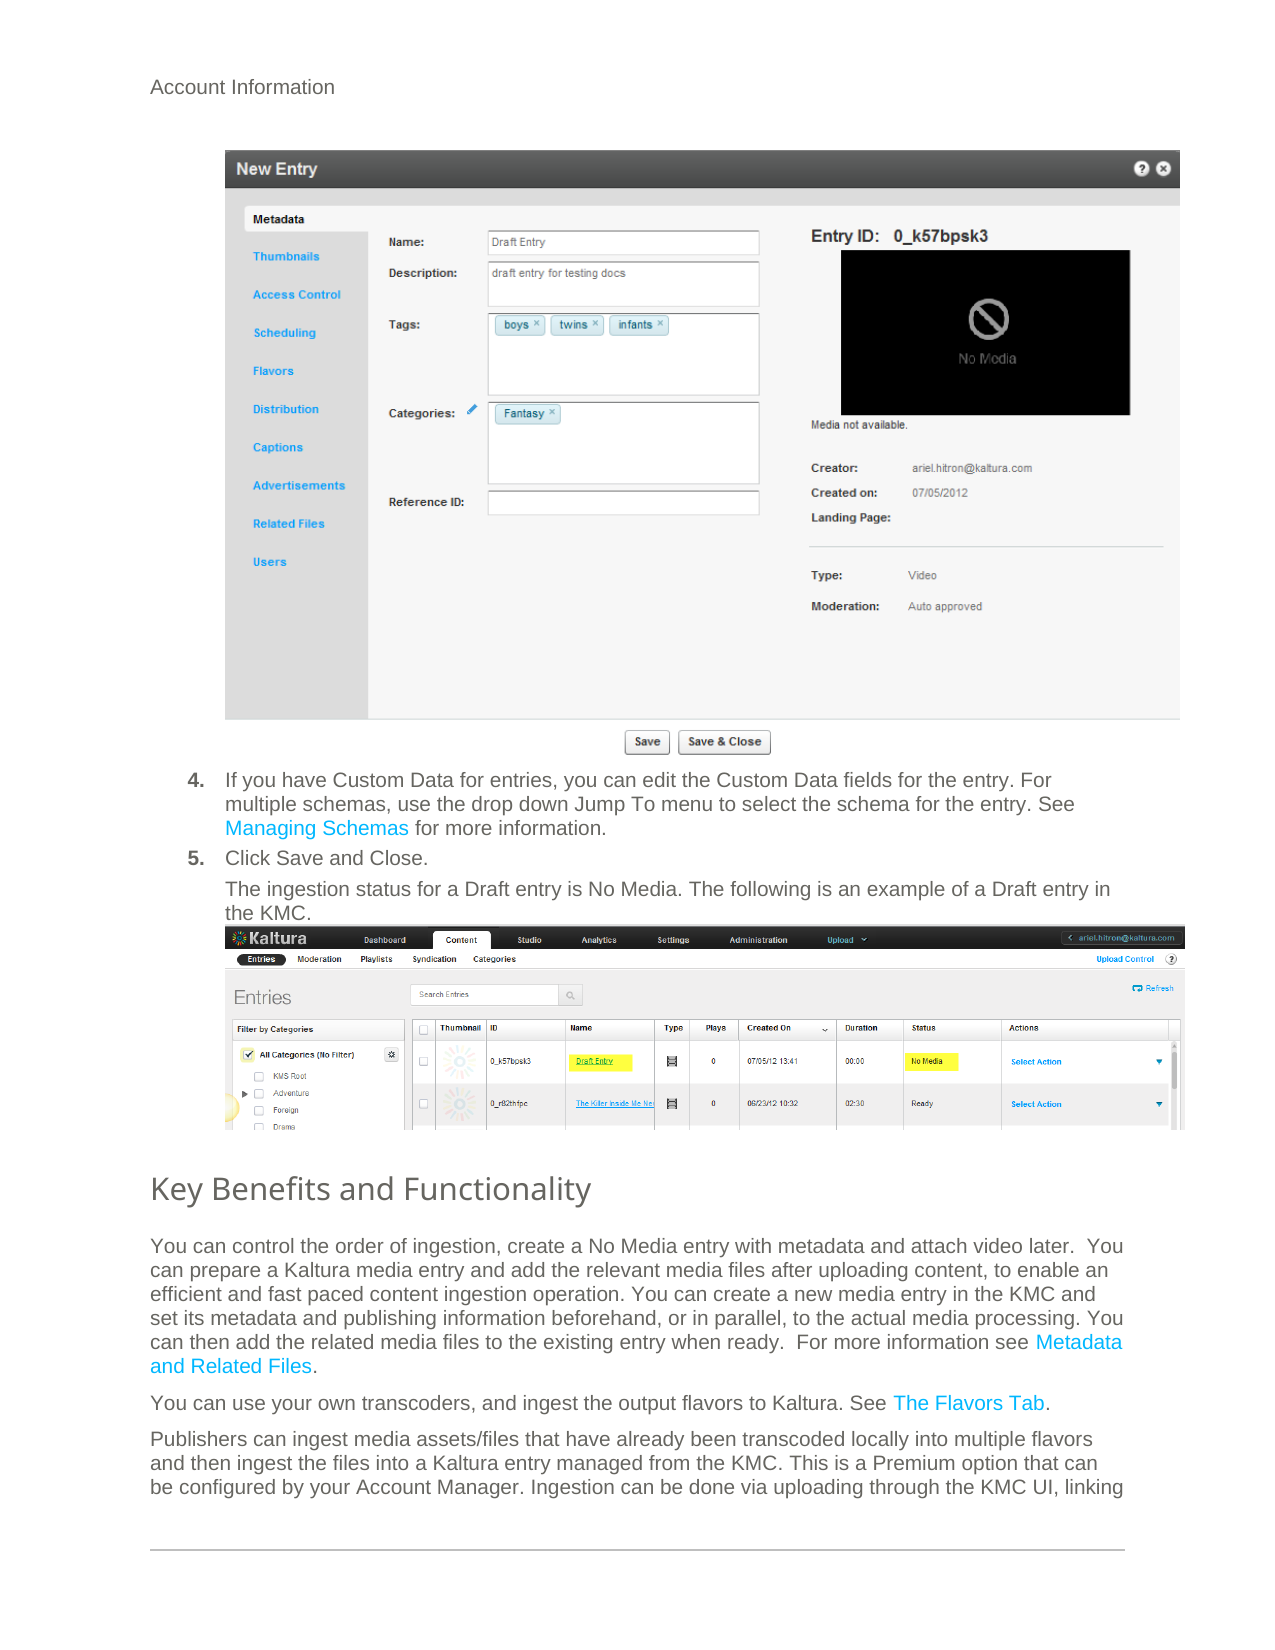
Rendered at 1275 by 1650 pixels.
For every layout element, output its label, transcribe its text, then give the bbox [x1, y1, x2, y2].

subtitle Key Benefits and Functionality [150, 1167, 1125, 1209]
text You can use your own transcoders, and ingest the output flavors to Kaltura. See The Flavors Tab. [150, 1391, 1125, 1414]
picture [225, 150, 1180, 762]
list Click Save and Close. [187, 846, 1125, 870]
list The ingestion status for a Draft entry is No Media. The following is an example of a Draft entry in the KMC. [225, 876, 1125, 924]
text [150, 1427, 1125, 1499]
text You can control the order of ingestion, create a No Media entry with metadata and attach video later. You can prepare a Kaltura media entry and add the relevant media files after uploading content, to enable an efficient and fast paced content ingestion operation. You can create a new media entry in the KMC and set its metadata and publishing information beforehand, or in parallel, to the actual media processing. You can then add the related media files to the existing entry when ready. For more information see Metadata and Related Files. [150, 1234, 1125, 1378]
list If you have Custom Data for entries, you can edit the Custom Data fields for the entry. For multiple schemas, use the drop down Jump To menu to select the schema for the entry. See Managing Schemas for more information. [187, 768, 1125, 840]
picture [225, 924, 1185, 1130]
